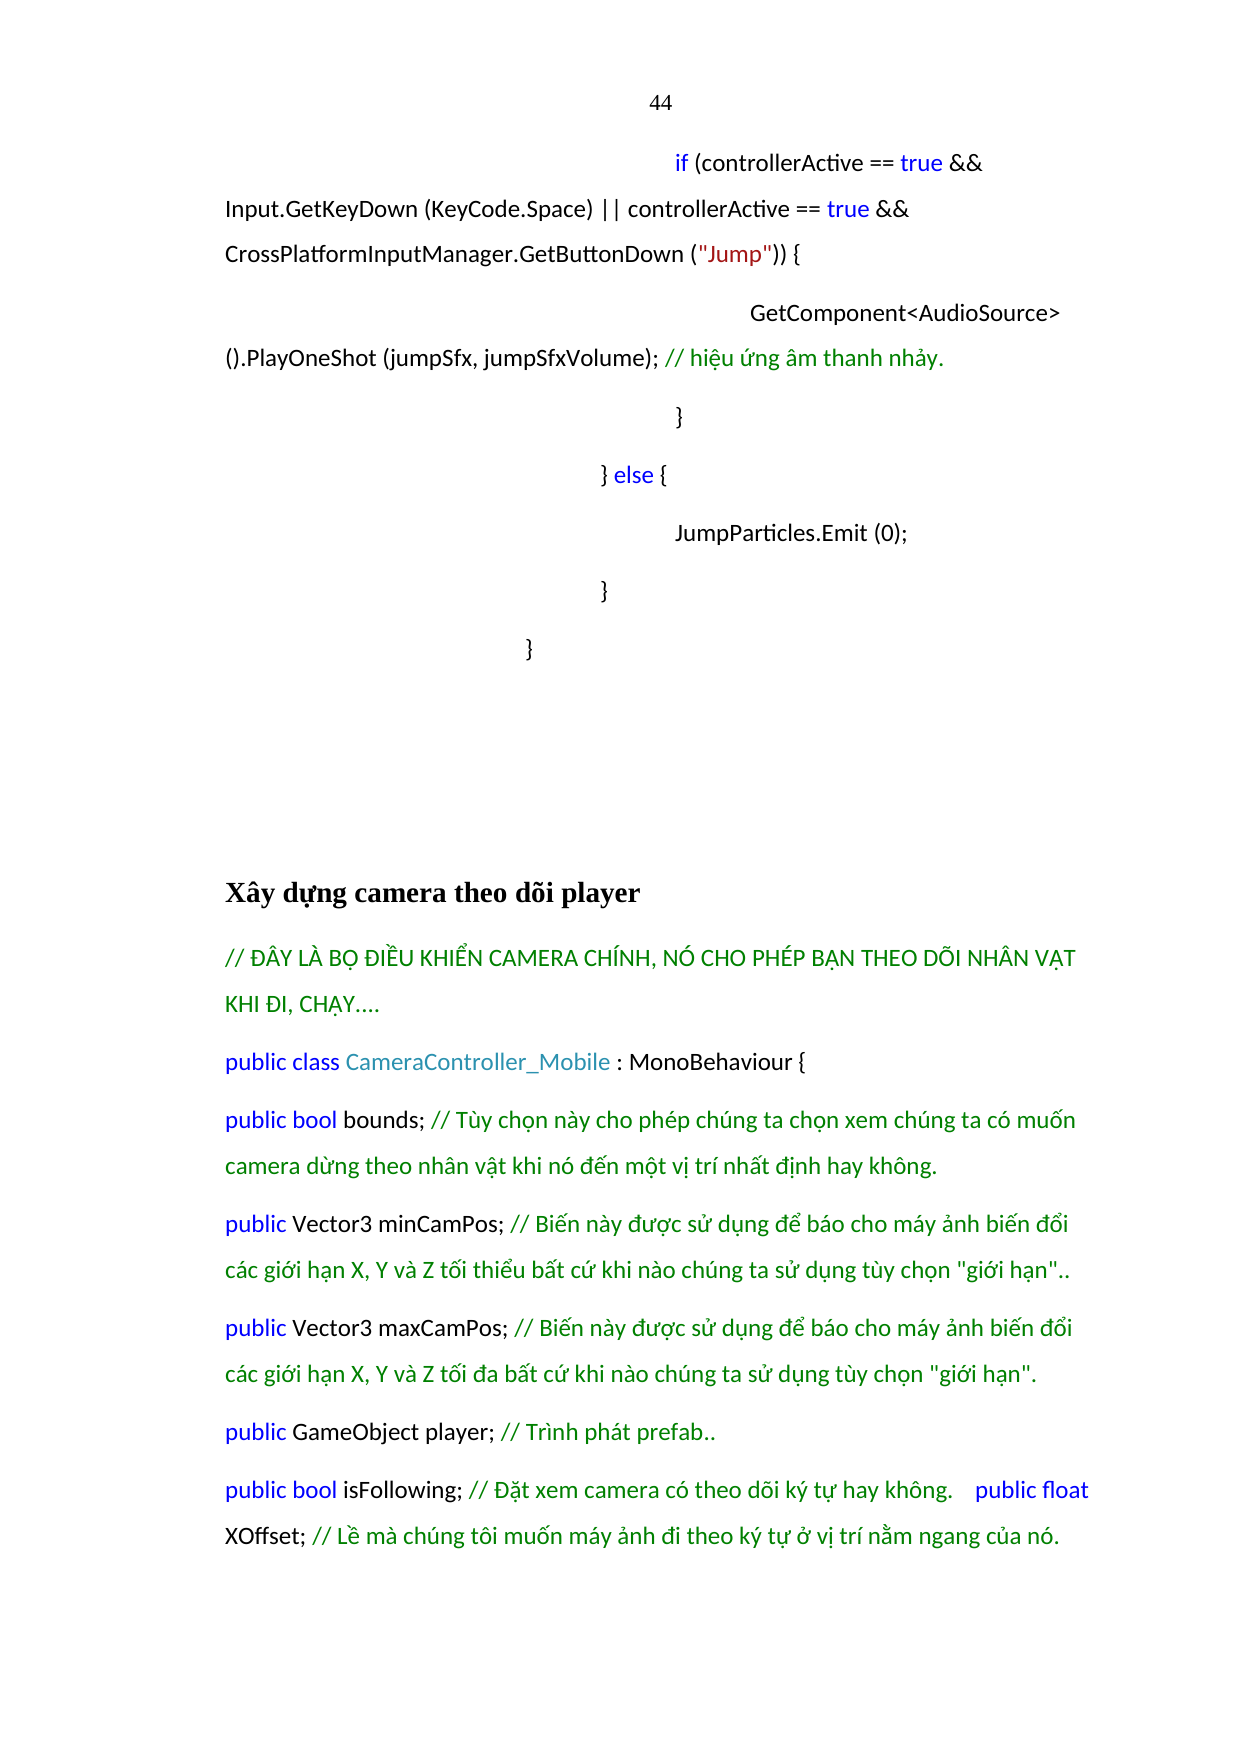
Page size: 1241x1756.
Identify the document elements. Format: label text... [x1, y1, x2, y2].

text JumpParticles.Emit (0); [225, 517, 1096, 548]
text } [225, 575, 1096, 606]
text public Vector3 minCamPos; // Biến này được sử dụng để báo cho máy ảnh biến đổi các giới hạn X, Y và Z tối thiểu bất cứ khi nào chúng ta sử dụng tùy chọn "giới hạn".. [225, 1208, 1096, 1285]
text public bool bounds; // Tùy chọn này cho phép chúng ta chọn xem chúng ta có muốn camera dừng theo nhân vật khi nó đến một vị trí nhất định hay không. [225, 1104, 1096, 1181]
text if (controllerActive == true && Input.GetKeyDown (KeyCode.Space) || controllerActive == true && CrossPlatformInputManager.GetButtonDown ("Jump")) { [225, 147, 1096, 269]
subtitle Xây dựng camera theo dõi player [225, 875, 1096, 909]
text } [225, 401, 1096, 431]
text public Vector3 maxCamPos; // Biến này được sử dụng để báo cho máy ảnh biến đổi các giới hạn X, Y và Z tối đa bất cứ khi nào chúng ta sử dụng tùy chọn "giới hạn". [225, 1312, 1096, 1389]
text public bool isFollowing; // Đặt xem camera có theo dõi ký tự hay không. public float XOffset; // Lề mà chúng tôi muốn máy ảnh đi theo ký tự ở vị trí nằm ngang của nó. [225, 1474, 1096, 1551]
text public GameObject player; // Trình phát prefab.. [225, 1416, 1096, 1447]
text GetComponent<AudioSource> ().PlayOneShot (jumpSfx, jumpSfxVolume); // hiệu ứng âm thanh nhảy. [225, 297, 1096, 373]
text // ĐÂY LÀ BỘ ĐIỀU KHIỂN CAMERA CHÍNH, NÓ CHO PHÉP BẠN THEO DÕI NHÂN VẬT KHI ĐI, CHẠY.... [225, 942, 1096, 1018]
text public class CameraController_Mobile : MonoBehaviour { [225, 1046, 1096, 1077]
text } [225, 633, 1096, 664]
text } else { [225, 459, 1096, 489]
